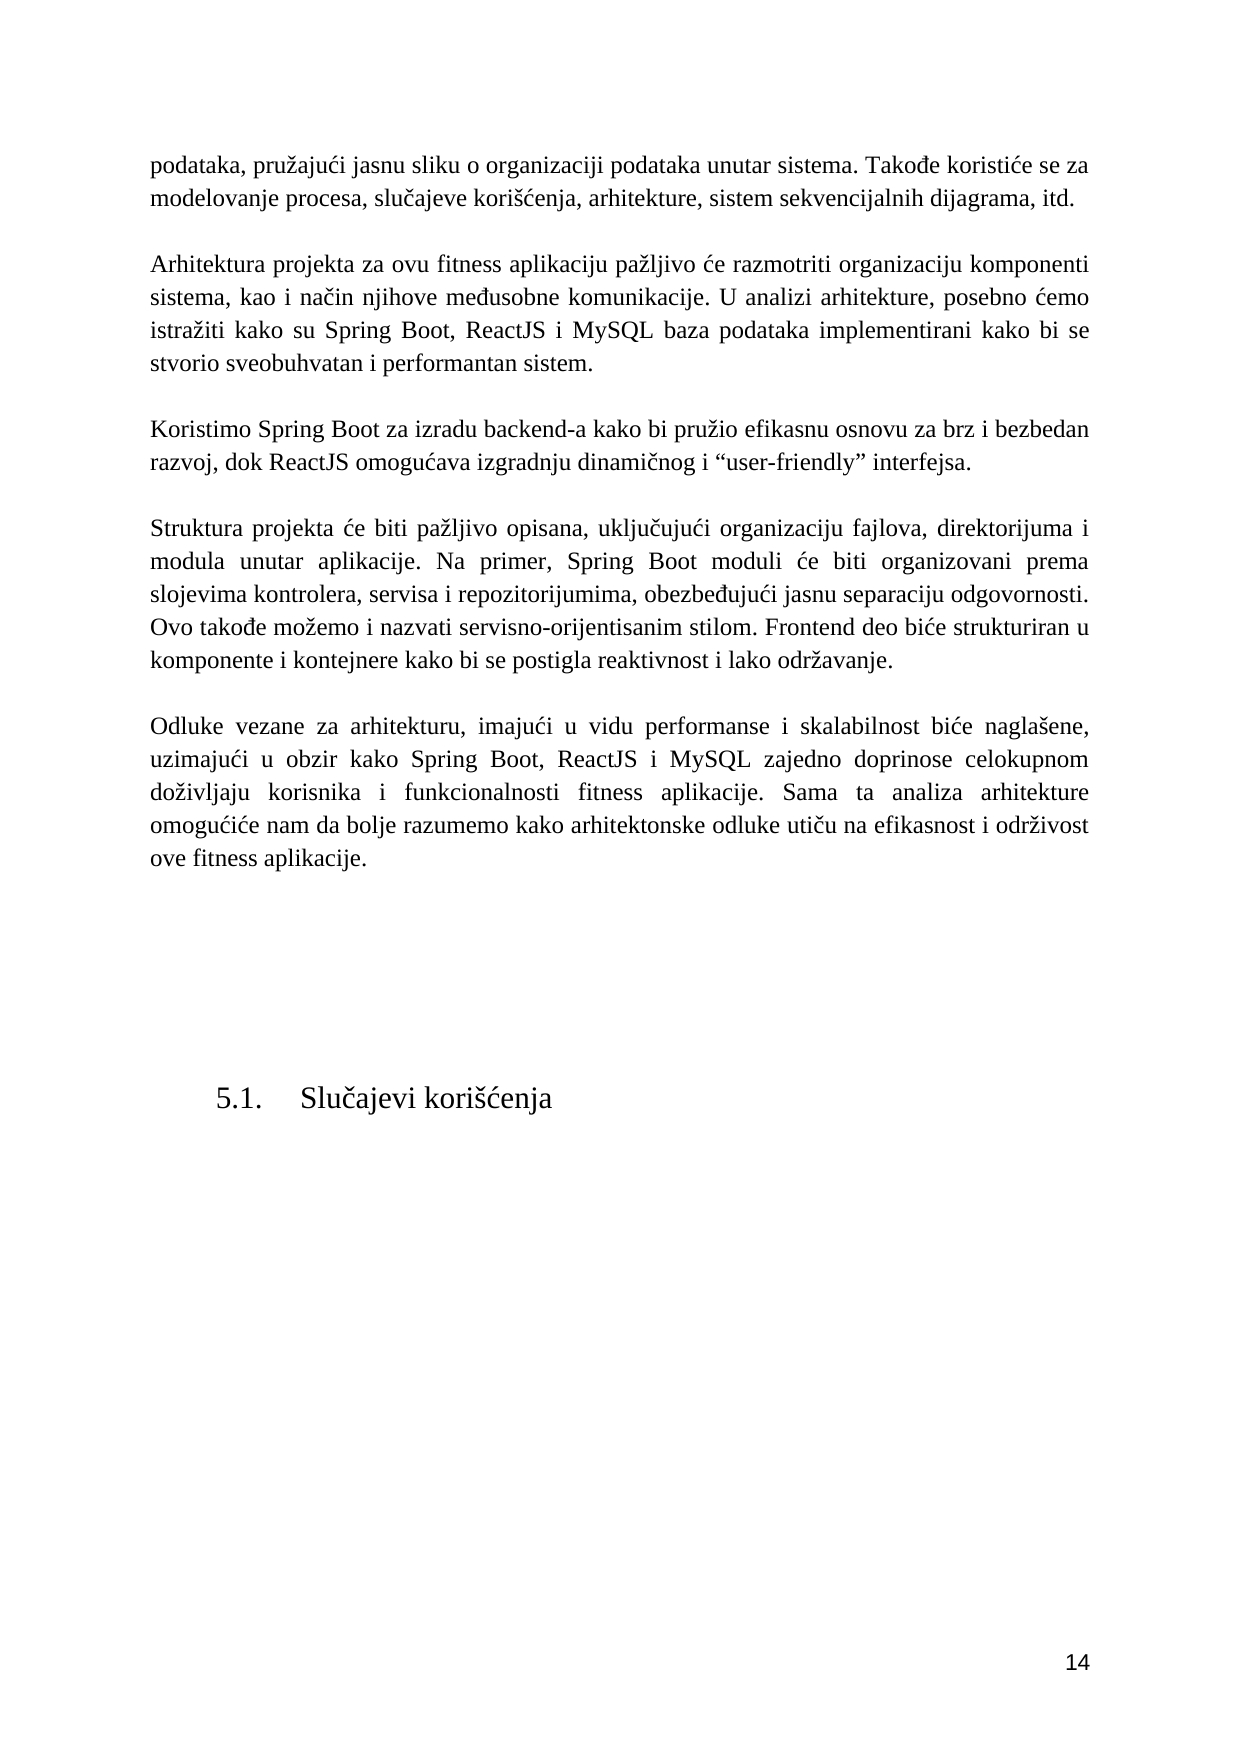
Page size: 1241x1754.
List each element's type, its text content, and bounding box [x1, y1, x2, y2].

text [150, 150, 1090, 212]
text Odluke vezane za arhitekturu, imajući u vidu performanse i skalabilnost biće naglašene, uzimajući u obzir kako Spring Boot, ReactJS i MySQL zajedno doprinose celokupnom doživljaju korisnika i funkcionalnosti fitness aplikacije. Sama ta analiza arhitekture omogućiće nam da bolje razumemo kako arhitektonske odluke utiču na efikasnost i održivost ove fitness aplikacije. [150, 711, 1090, 872]
text Arhitektura projekta za ovu fitness aplikaciju pažljivo će razmotriti organizaciju komponenti sistema, kao i način njihove međusobne komunikacije. U analizi arhitekture, posebno ćemo istražiti kako su Spring Boot, ReactJS i MySQL baza podataka implementirani kako bi se stvorio sveobuhvatan i performantan sistem. [150, 249, 1090, 377]
text Struktura projekta će biti pažljivo opisana, uključujući organizaciju fajlova, direktorijuma i modula unutar aplikacije. Na primer, Spring Boot moduli će biti organizovani prema slojevima kontrolera, servisa i repozitorijumima, obezbeđujući jasnu separaciju odgovornosti. Ovo takođe možemo i nazvati servisno-orijentisanim stilom. Frontend deo biće strukturiran u komponente i kontejnere kako bi se postigla reaktivnost i lako održavanje. [150, 513, 1090, 674]
subtitle Slučajevi korišćenja [262, 1079, 1090, 1115]
text Koristimo Spring Boot za izradu backend-a kako bi pružio efikasnu osnovu za brz i bezbedan razvoj, dok ReactJS omogućava izgradnju dinamičnog i “user-friendly” interfejsa. [150, 414, 1090, 476]
